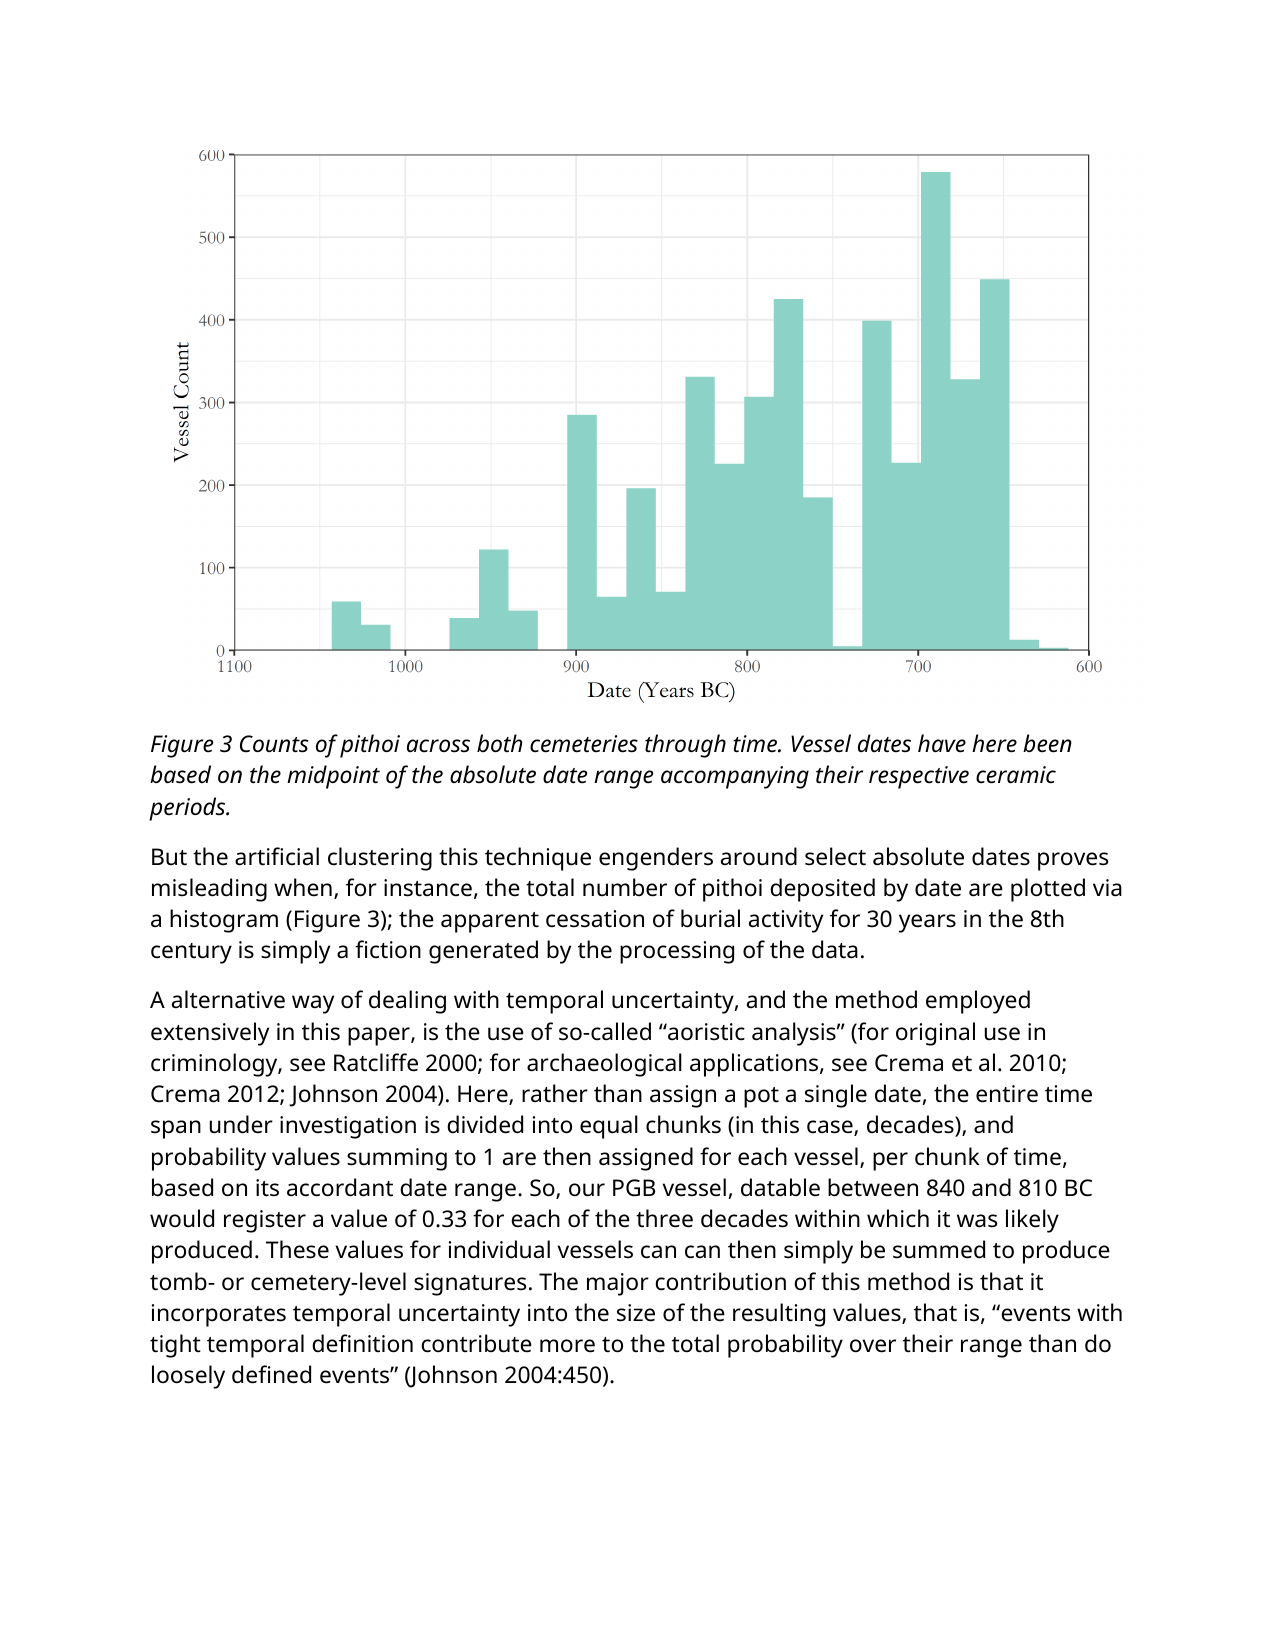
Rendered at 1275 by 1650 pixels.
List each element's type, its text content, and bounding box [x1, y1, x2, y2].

text But the artificial clustering this technique engenders around select absolute dates proves misleading when, for instance, the total number of pithoi deposited by date are plotted via a histogram (Figure 3); the apparent cessation of burial activity for 30 years in the 8th century is simply a fiction generated by the processing of the data. [150, 840, 1125, 965]
text A alternative way of dealing with temporal uncertainty, and the method employed extensively in this paper, is the use of so-called “aoristic analysis” (for original use in criminology, see Ratcliffe 2000; for archaeological applications, see Crema et al. 2010; Crema 2012; Johnson 2004). Here, rather than assign a pot a single date, the entire time span under investigation is divided into equal chunks (in this case, decades), and probability values summing to 1 are then assigned for each vessel, per chunk of time, based on its accordant date range. So, our PGB vessel, datable between 840 and 810 BC would register a value of 0.33 for each of the three decades within which it was likely produced. These values for individual vessels can can then simply be summed to produce tomb- or cemetery-level signatures. The major contribution of this method is that it incorporates temporal uncertainty into the size of the resulting values, that is, “events with tight temporal definition contribute more to the total probability over their range than do loosely defined events” (Johnson 2004:450). [150, 984, 1125, 1390]
text Figure 3 Counts of pithoi across both cemeteries through time. Vessel dates have here been based on the midpoint of the absolute date range accompanying their respective ceramic periods. [150, 728, 1125, 822]
picture [168, 150, 1144, 707]
